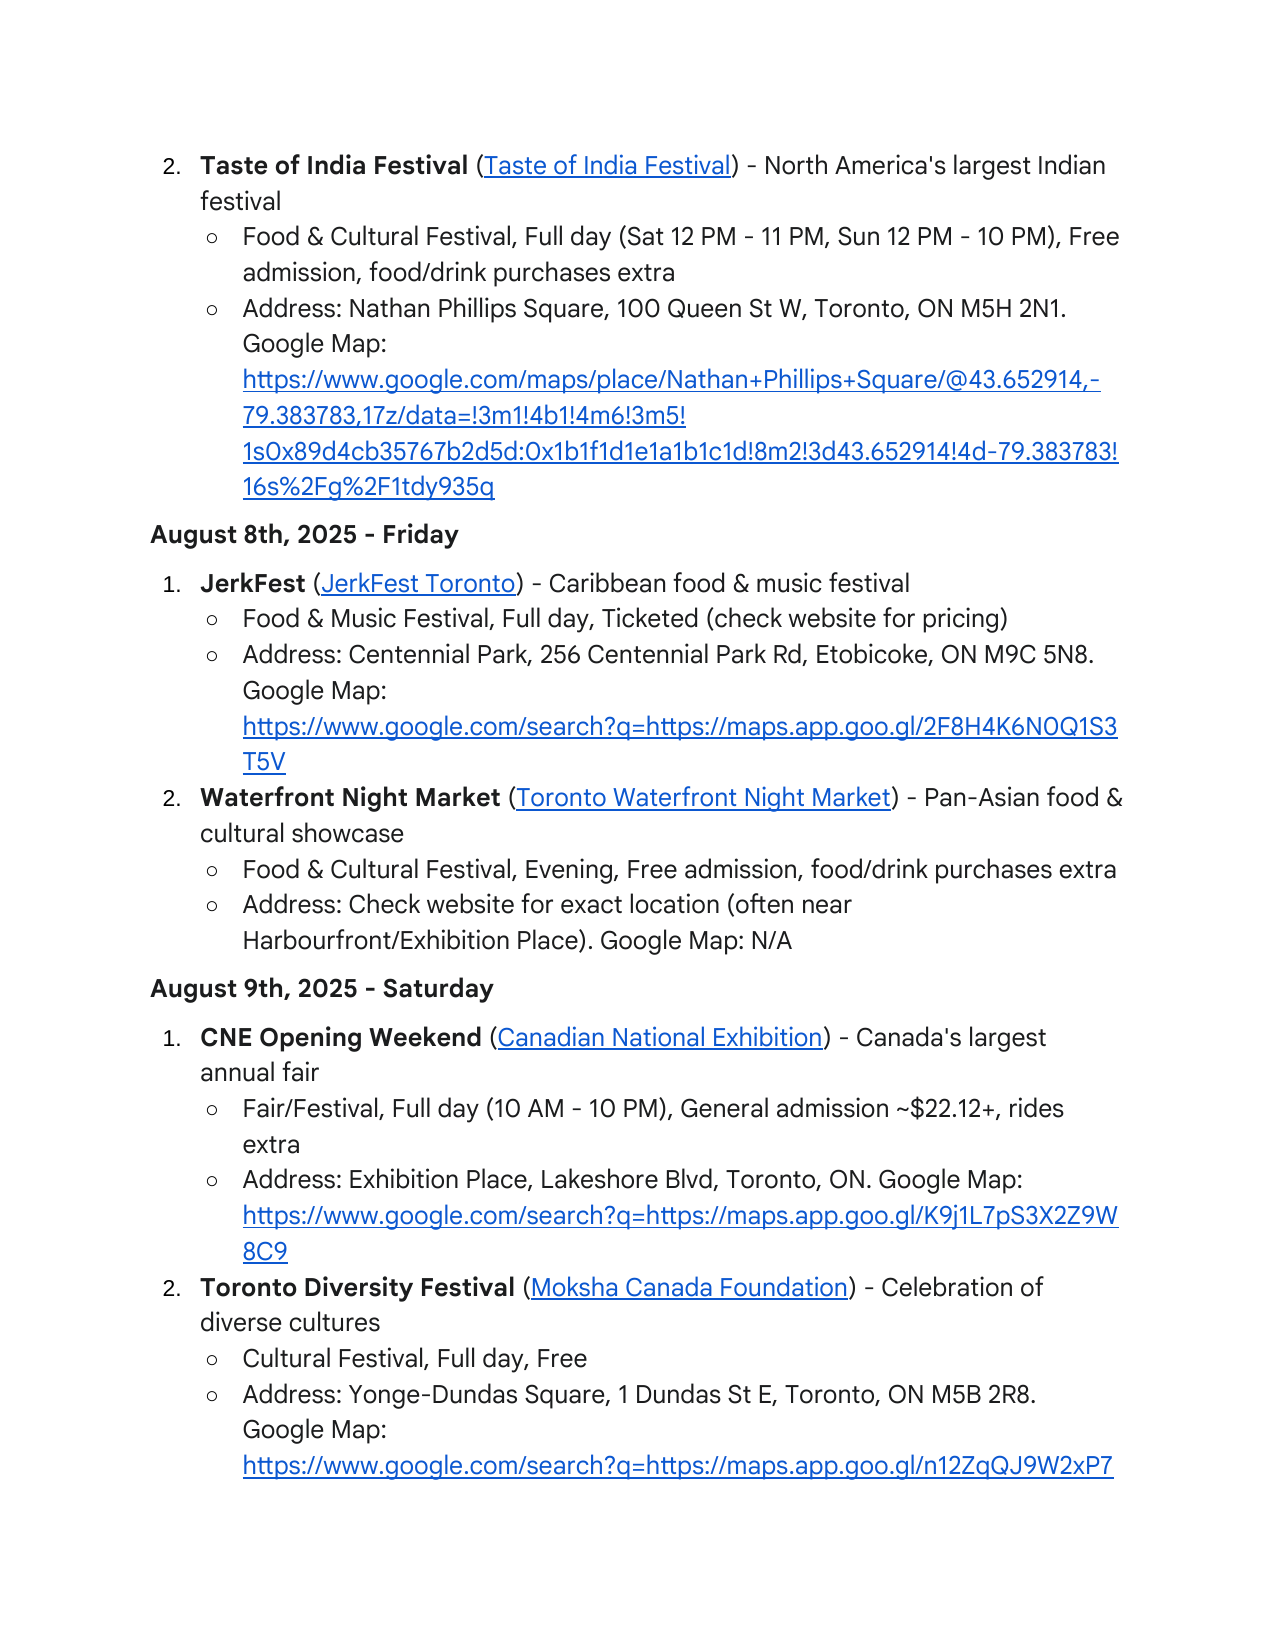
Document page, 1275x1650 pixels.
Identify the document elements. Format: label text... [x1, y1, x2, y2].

list JerkFest (JerkFest Toronto) - Caribbean food & music festival [162, 568, 1125, 599]
list Food & Cultural Festival, Full day (Sat 12 PM - 11 PM, Sun 12 PM - 10 PM), Free admission, food/drink purchases extra [205, 221, 1125, 288]
list Food & Cultural Festival, Evening, Free admission, food/drink purchases extra [205, 854, 1125, 885]
list Address: Centennial Park, 256 Centennial Park Rd, Etobicoke, ON M9C 5N8. Google Map: https://www.google.com/search?q=https://maps.app.goo.gl/2F8H4K6N0Q1S3T5V [205, 639, 1125, 778]
list Taste of India Festival (Taste of India Festival) - North America's largest Indian festival [162, 150, 1125, 217]
list Fair/Festival, Full day (10 AM - 10 PM), General admission ~$22.12+, rides extra [205, 1093, 1125, 1160]
text August 8th, 2025 - Friday [150, 520, 1125, 551]
text August 9th, 2025 - Saturday [150, 973, 1125, 1005]
list Waterfront Night Market (Toronto Waterfront Night Market) - Pan-Asian food & cultural showcase [162, 782, 1125, 849]
list Address: Check website for exact location (often near Harbourfront/Exhibition Place). Google Map: N/A [205, 889, 1125, 957]
list Cultural Festival, Full day, Free [205, 1343, 1125, 1375]
list Address: Exhibition Place, Lakeshore Blvd, Toronto, ON. Google Map: https://www.google.com/search?q=https://maps.app.goo.gl/K9j1L7pS3X2Z9W8C9 [205, 1165, 1125, 1267]
list Address: Nathan Phillips Square, 100 Queen St W, Toronto, ON M5H 2N1. Google Map: https://www.google.com/maps/place/Nathan+Phillips+Square/@43.652914,-79.383783,17z/data=!3m1!4b1!4m6!3m5!1s0x89d4cb35767b2d5d:0x1b1f1d1e1a1b1c1d!8m2!3d43.652914!4d-79.383783!16s%2Fg%2F1tdy935q [205, 293, 1125, 503]
list CNE Opening Weekend (Canadian National Exhibition) - Canada's largest annual fair [162, 1022, 1125, 1089]
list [205, 1379, 1125, 1482]
list Food & Music Festival, Full day, Ticketed (check website for pricing) [205, 604, 1125, 635]
list Toronto Diversity Festival (Moksha Canada Foundation) - Celebration of diverse cultures [162, 1272, 1125, 1339]
